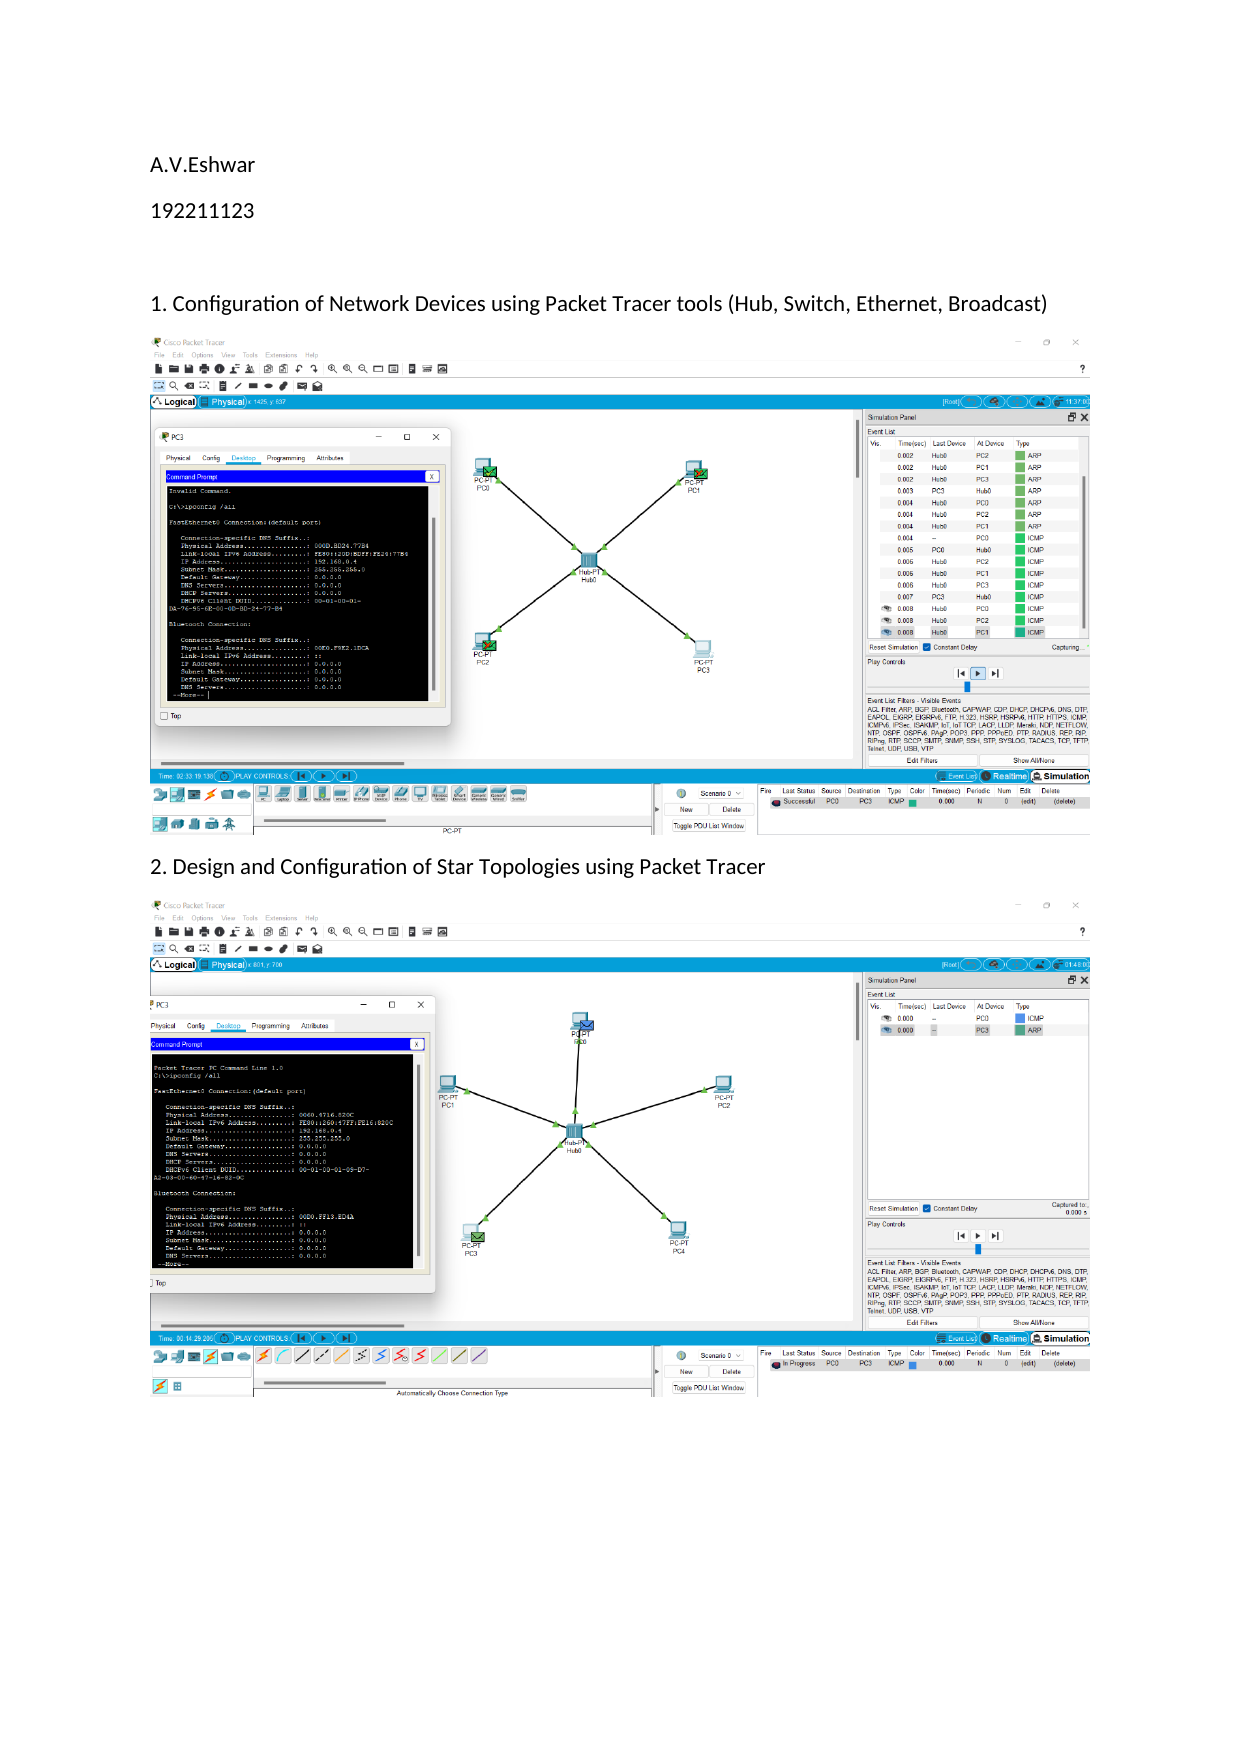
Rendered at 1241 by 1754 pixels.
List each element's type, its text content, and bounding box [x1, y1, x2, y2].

text 192211123 [150, 196, 1090, 224]
picture [990, 961, 997, 967]
picture [982, 772, 990, 780]
picture [150, 898, 1090, 1397]
picture [150, 335, 1090, 835]
picture [936, 771, 945, 780]
picture [1006, 774, 1016, 779]
picture [982, 1334, 990, 1342]
text 1. Configuration of Network Devices using Packet Tracer tools (Hub, Switch, Ethernet, Broadcast) [150, 289, 1090, 317]
picture [1006, 1336, 1016, 1341]
picture [991, 398, 998, 405]
text 2. Design and Configuration of Star Topologies using Packet Tracer [150, 852, 1090, 881]
text A.V.Eshwar [150, 150, 1090, 178]
